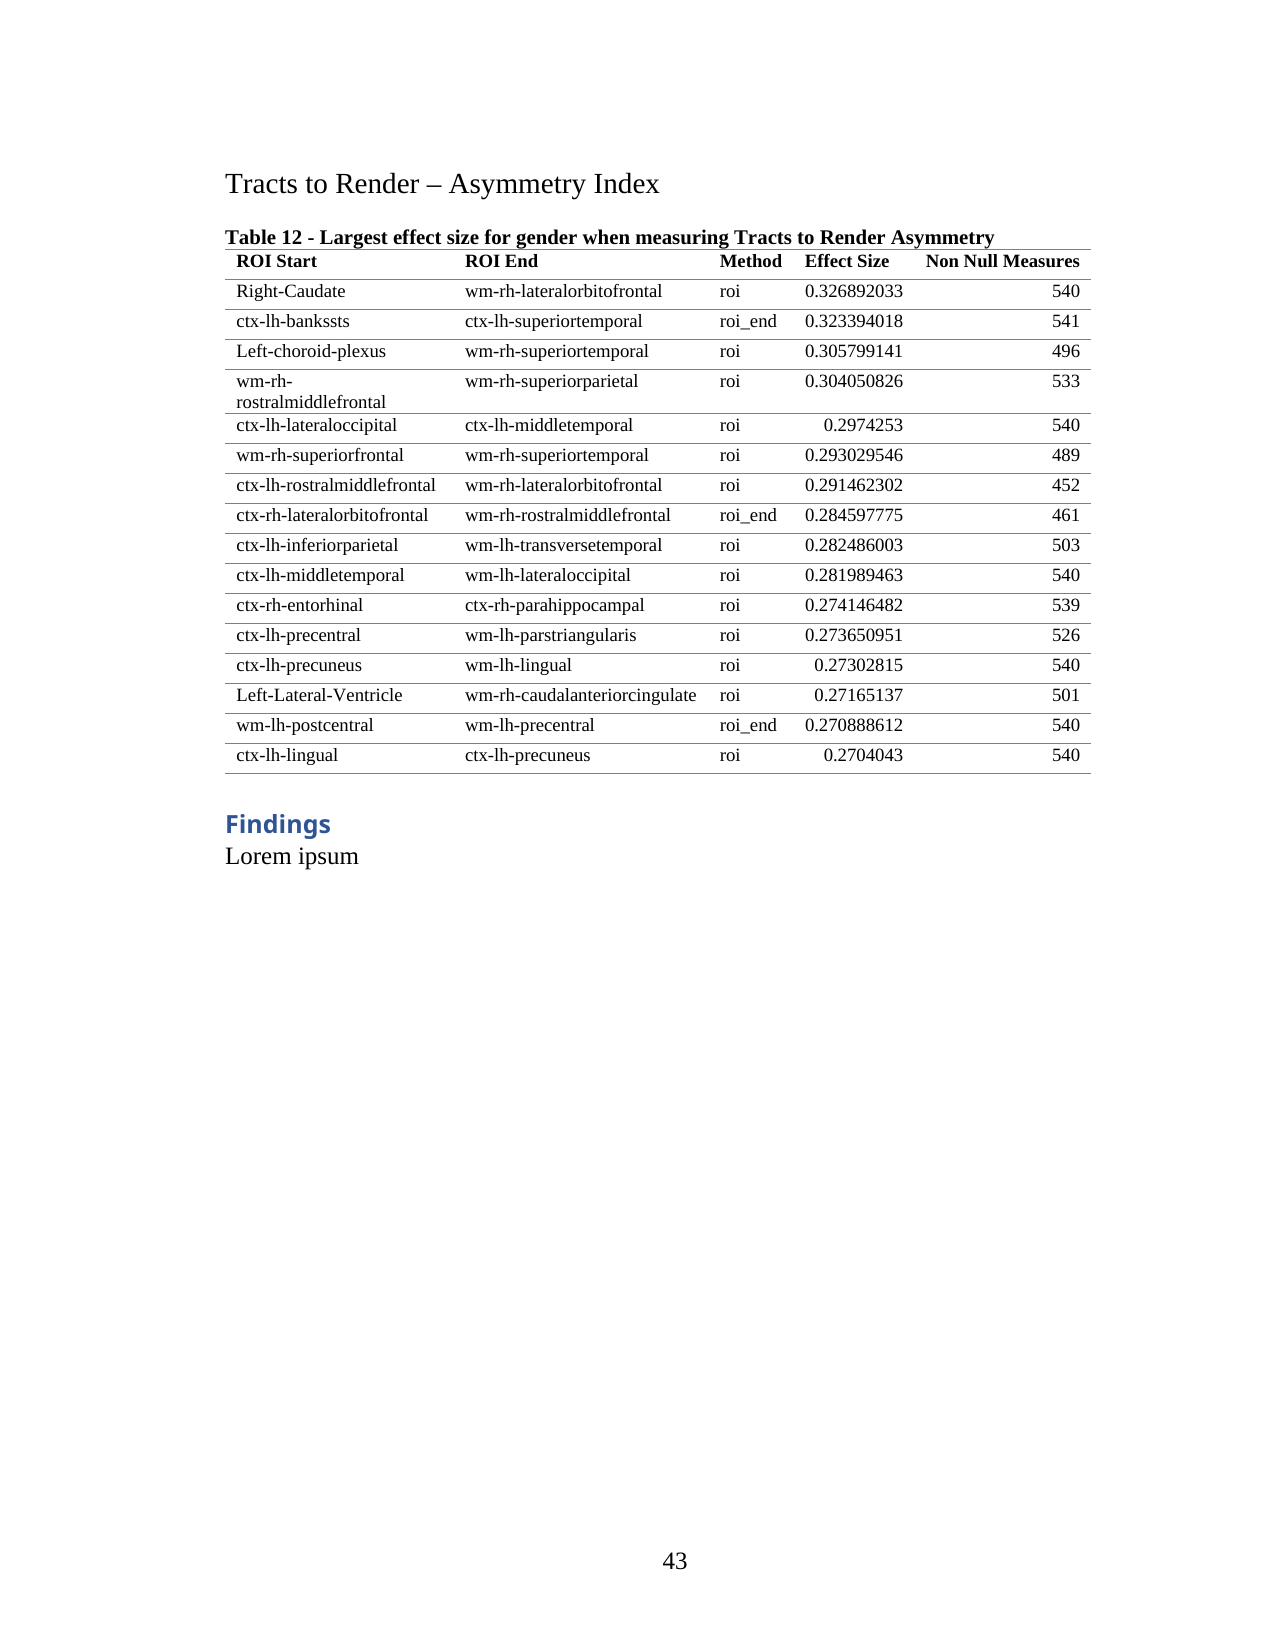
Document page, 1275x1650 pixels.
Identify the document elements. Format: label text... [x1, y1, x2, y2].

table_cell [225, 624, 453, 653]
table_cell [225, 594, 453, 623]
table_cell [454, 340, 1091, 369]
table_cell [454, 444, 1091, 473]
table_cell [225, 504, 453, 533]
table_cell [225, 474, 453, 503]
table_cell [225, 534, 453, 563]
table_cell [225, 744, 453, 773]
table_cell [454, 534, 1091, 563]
subtitle Findings [225, 807, 1125, 841]
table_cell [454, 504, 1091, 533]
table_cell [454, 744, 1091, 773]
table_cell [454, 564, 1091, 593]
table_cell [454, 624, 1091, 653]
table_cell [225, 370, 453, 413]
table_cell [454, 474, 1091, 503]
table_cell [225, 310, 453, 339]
text Table 12 - Largest effect size for gender when measuring Tracts to Render Asymmetry [225, 224, 1125, 249]
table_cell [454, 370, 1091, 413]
text Lorem ipsum [225, 841, 1125, 869]
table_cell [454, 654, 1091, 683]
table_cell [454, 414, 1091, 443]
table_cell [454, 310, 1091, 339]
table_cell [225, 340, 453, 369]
subtitle Tracts to Render – Asymmetry Index [225, 166, 1125, 199]
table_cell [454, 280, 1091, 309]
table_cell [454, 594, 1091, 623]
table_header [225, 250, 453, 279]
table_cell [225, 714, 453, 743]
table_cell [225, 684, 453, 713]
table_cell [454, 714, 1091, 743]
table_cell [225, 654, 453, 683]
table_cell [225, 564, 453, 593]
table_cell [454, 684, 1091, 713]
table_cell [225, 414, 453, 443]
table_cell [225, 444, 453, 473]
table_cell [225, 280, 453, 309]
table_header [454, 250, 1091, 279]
